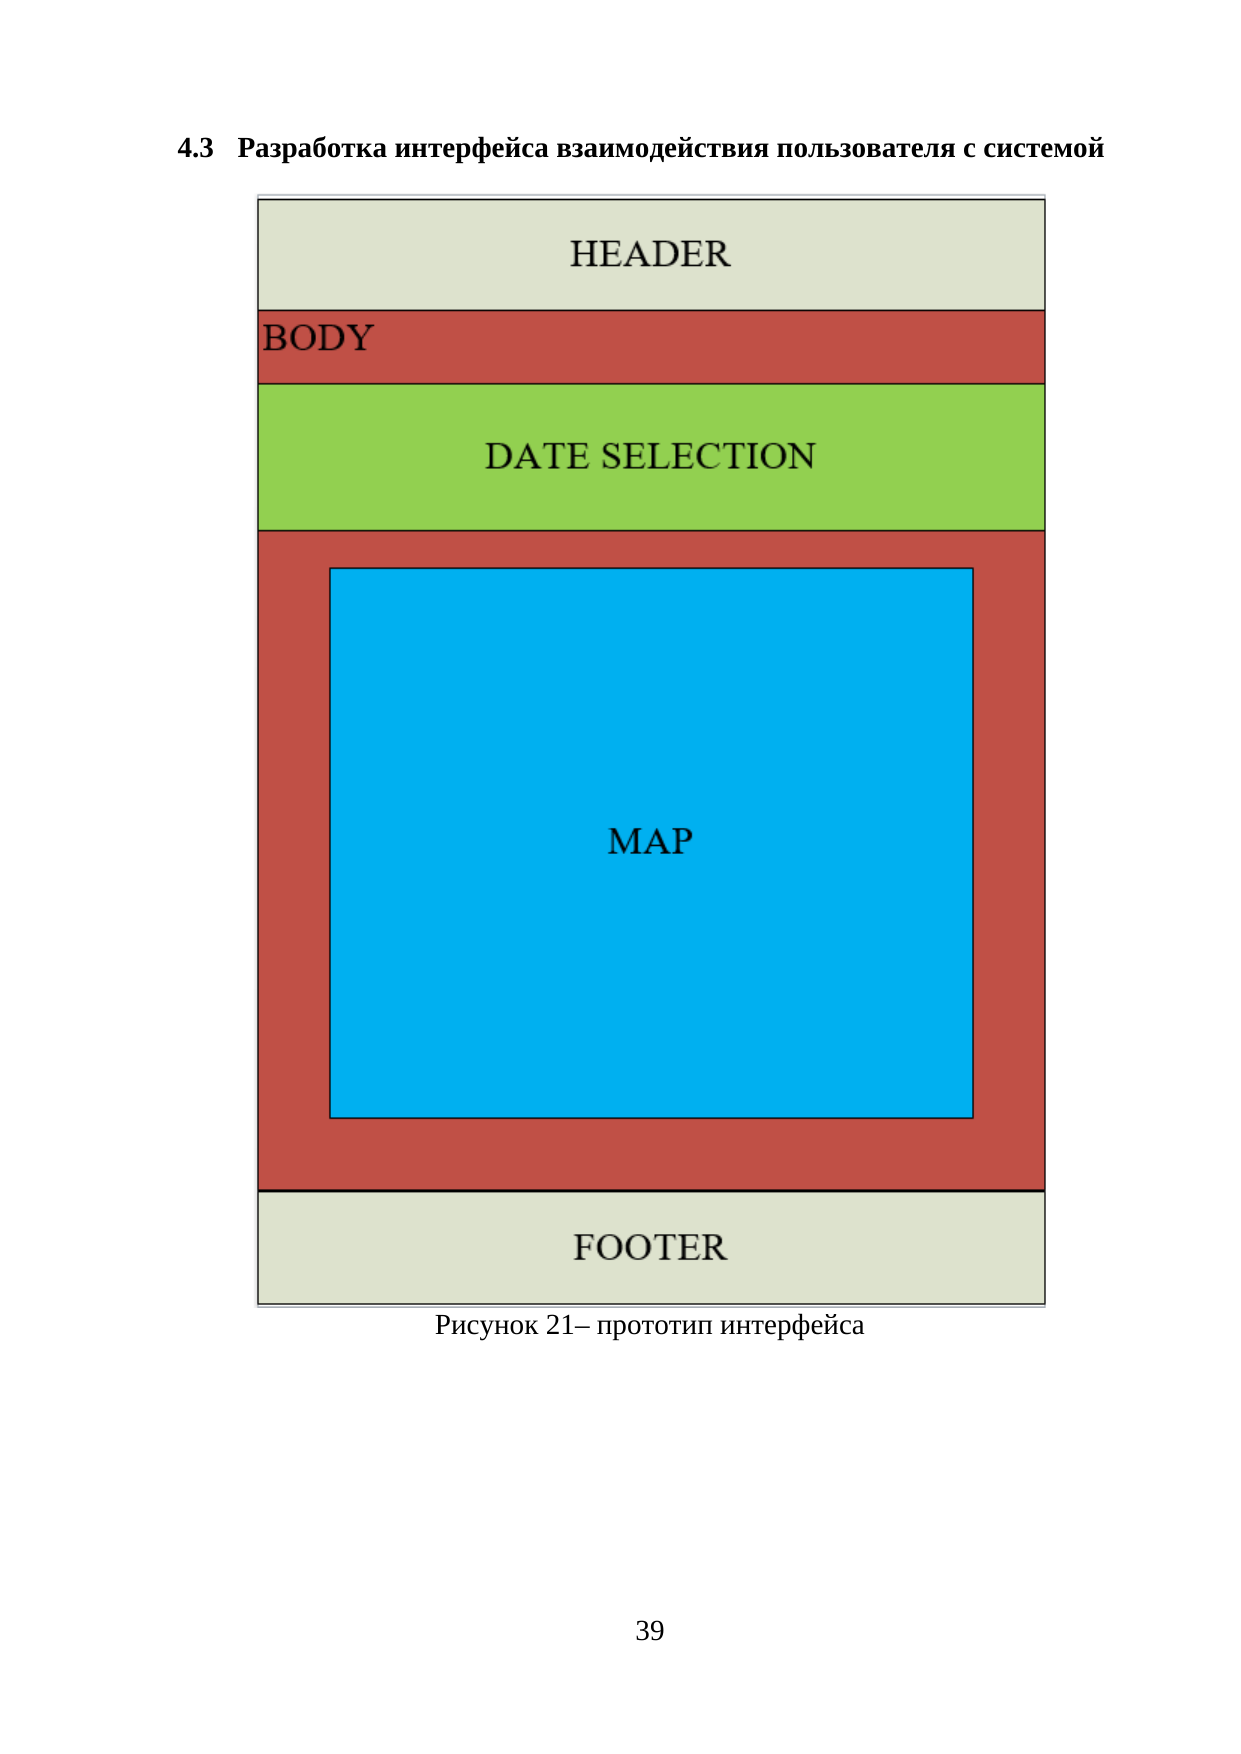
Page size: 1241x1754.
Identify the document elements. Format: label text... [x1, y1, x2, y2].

subtitle Разработка интерфейса взаимодействия пользователя с системой [177, 131, 1122, 164]
picture [253, 193, 1046, 1308]
